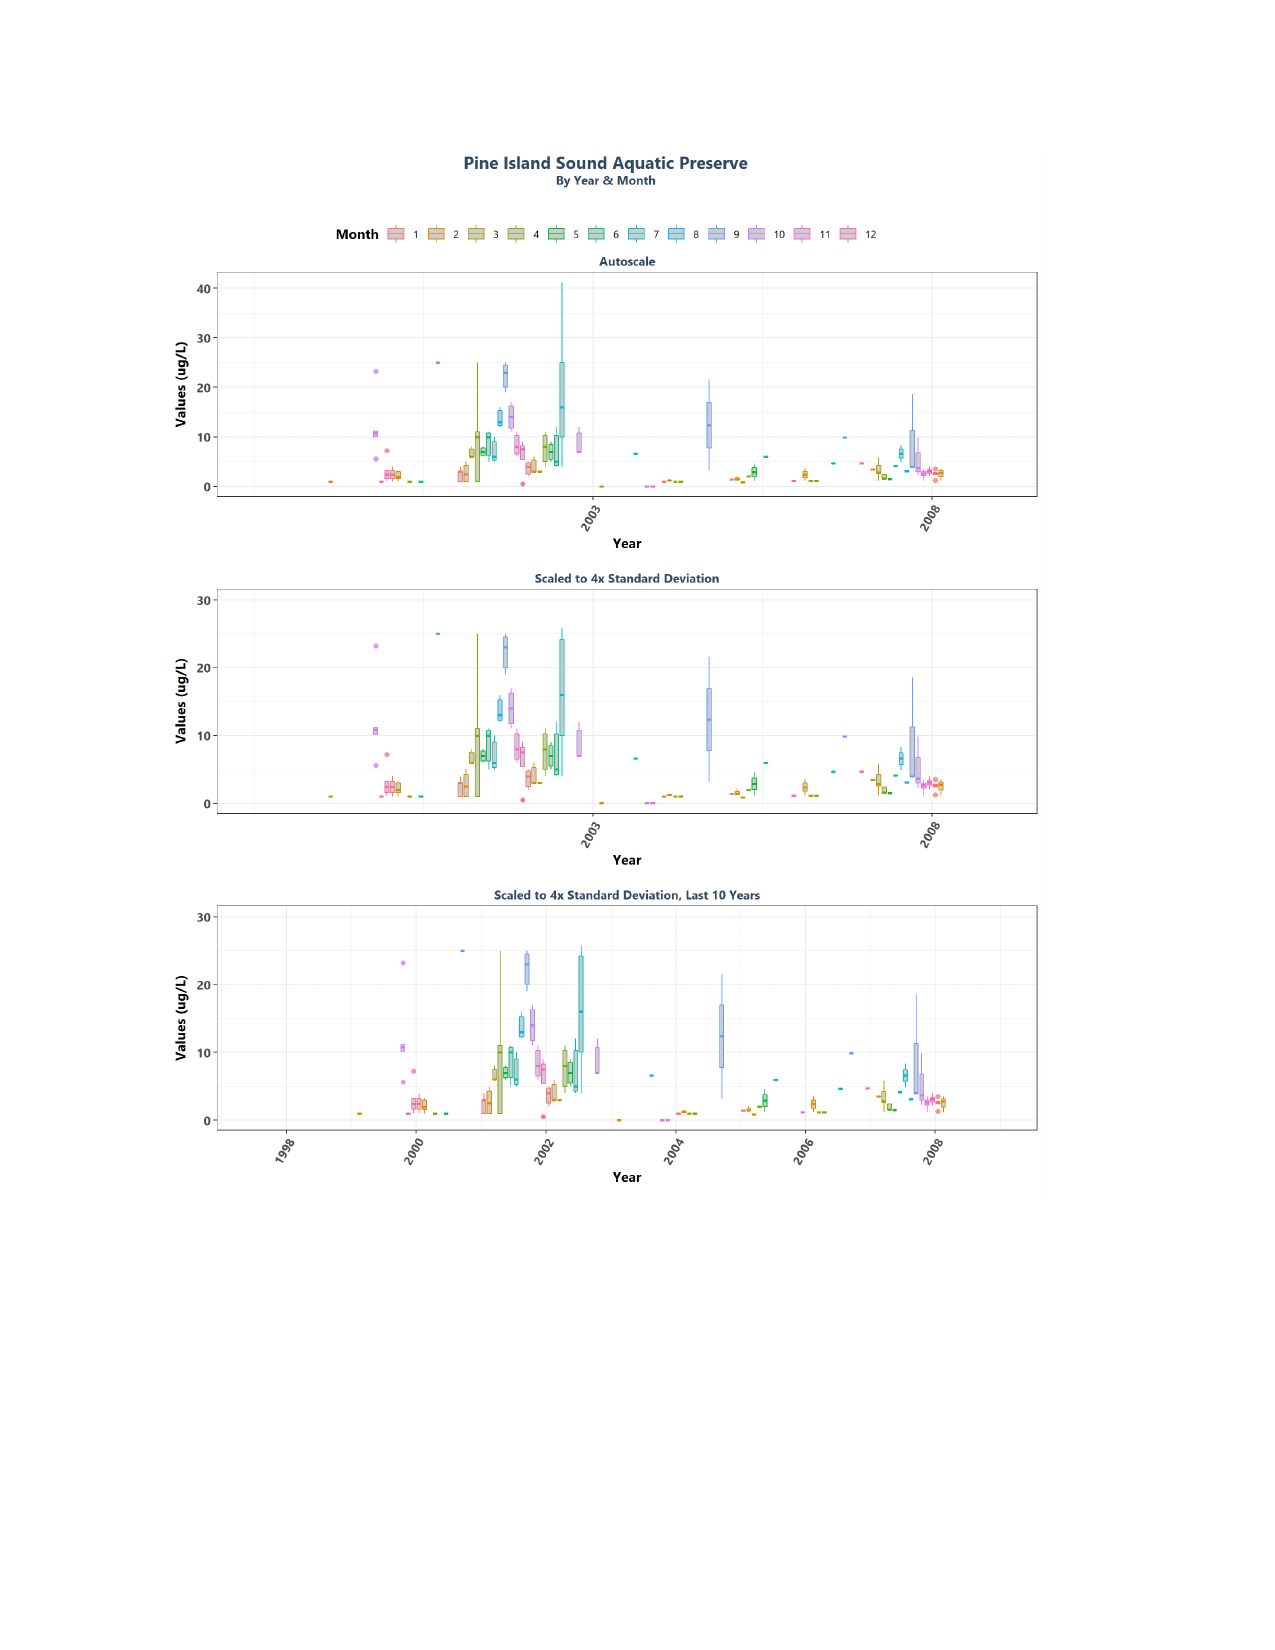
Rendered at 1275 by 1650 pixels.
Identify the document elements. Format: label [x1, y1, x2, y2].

picture [168, 150, 1044, 1200]
